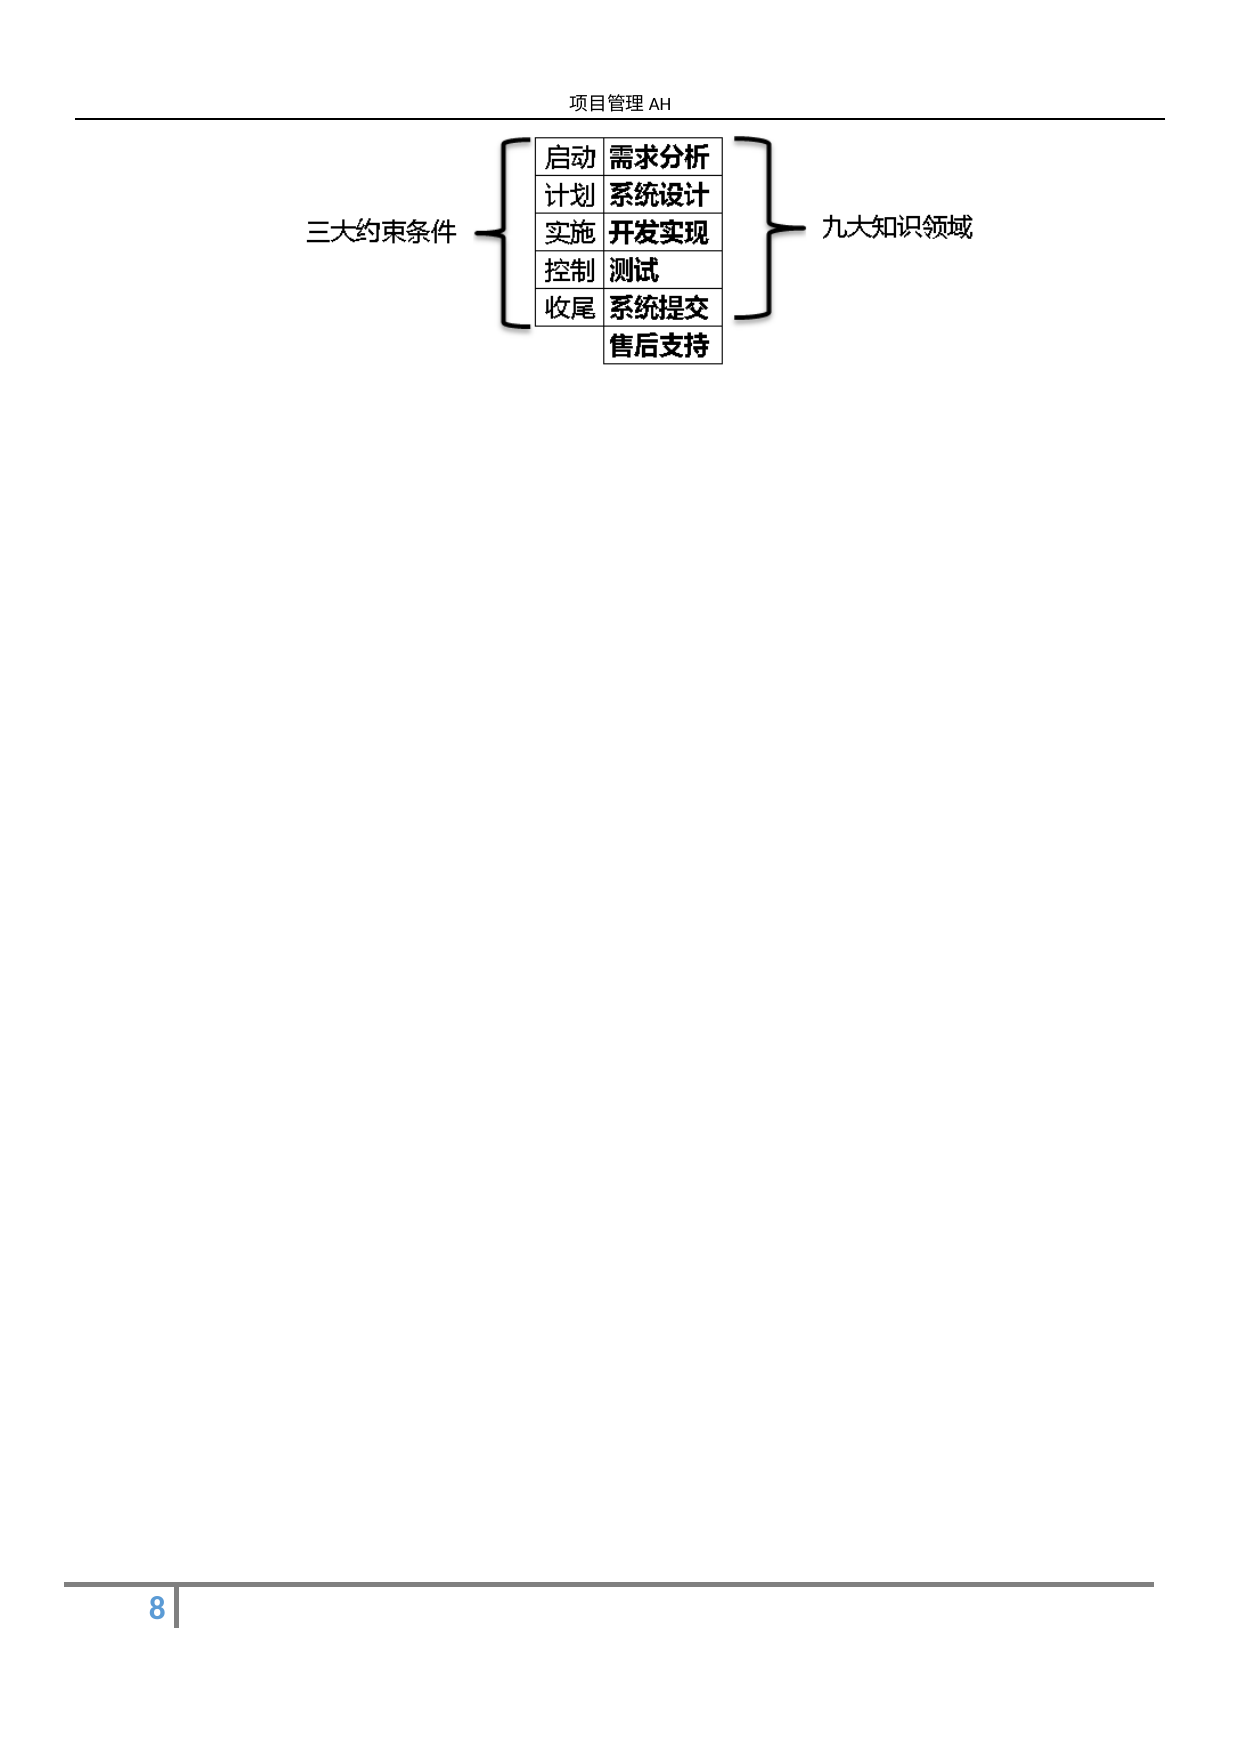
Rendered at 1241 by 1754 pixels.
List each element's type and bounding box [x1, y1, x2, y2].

picture [299, 120, 985, 377]
